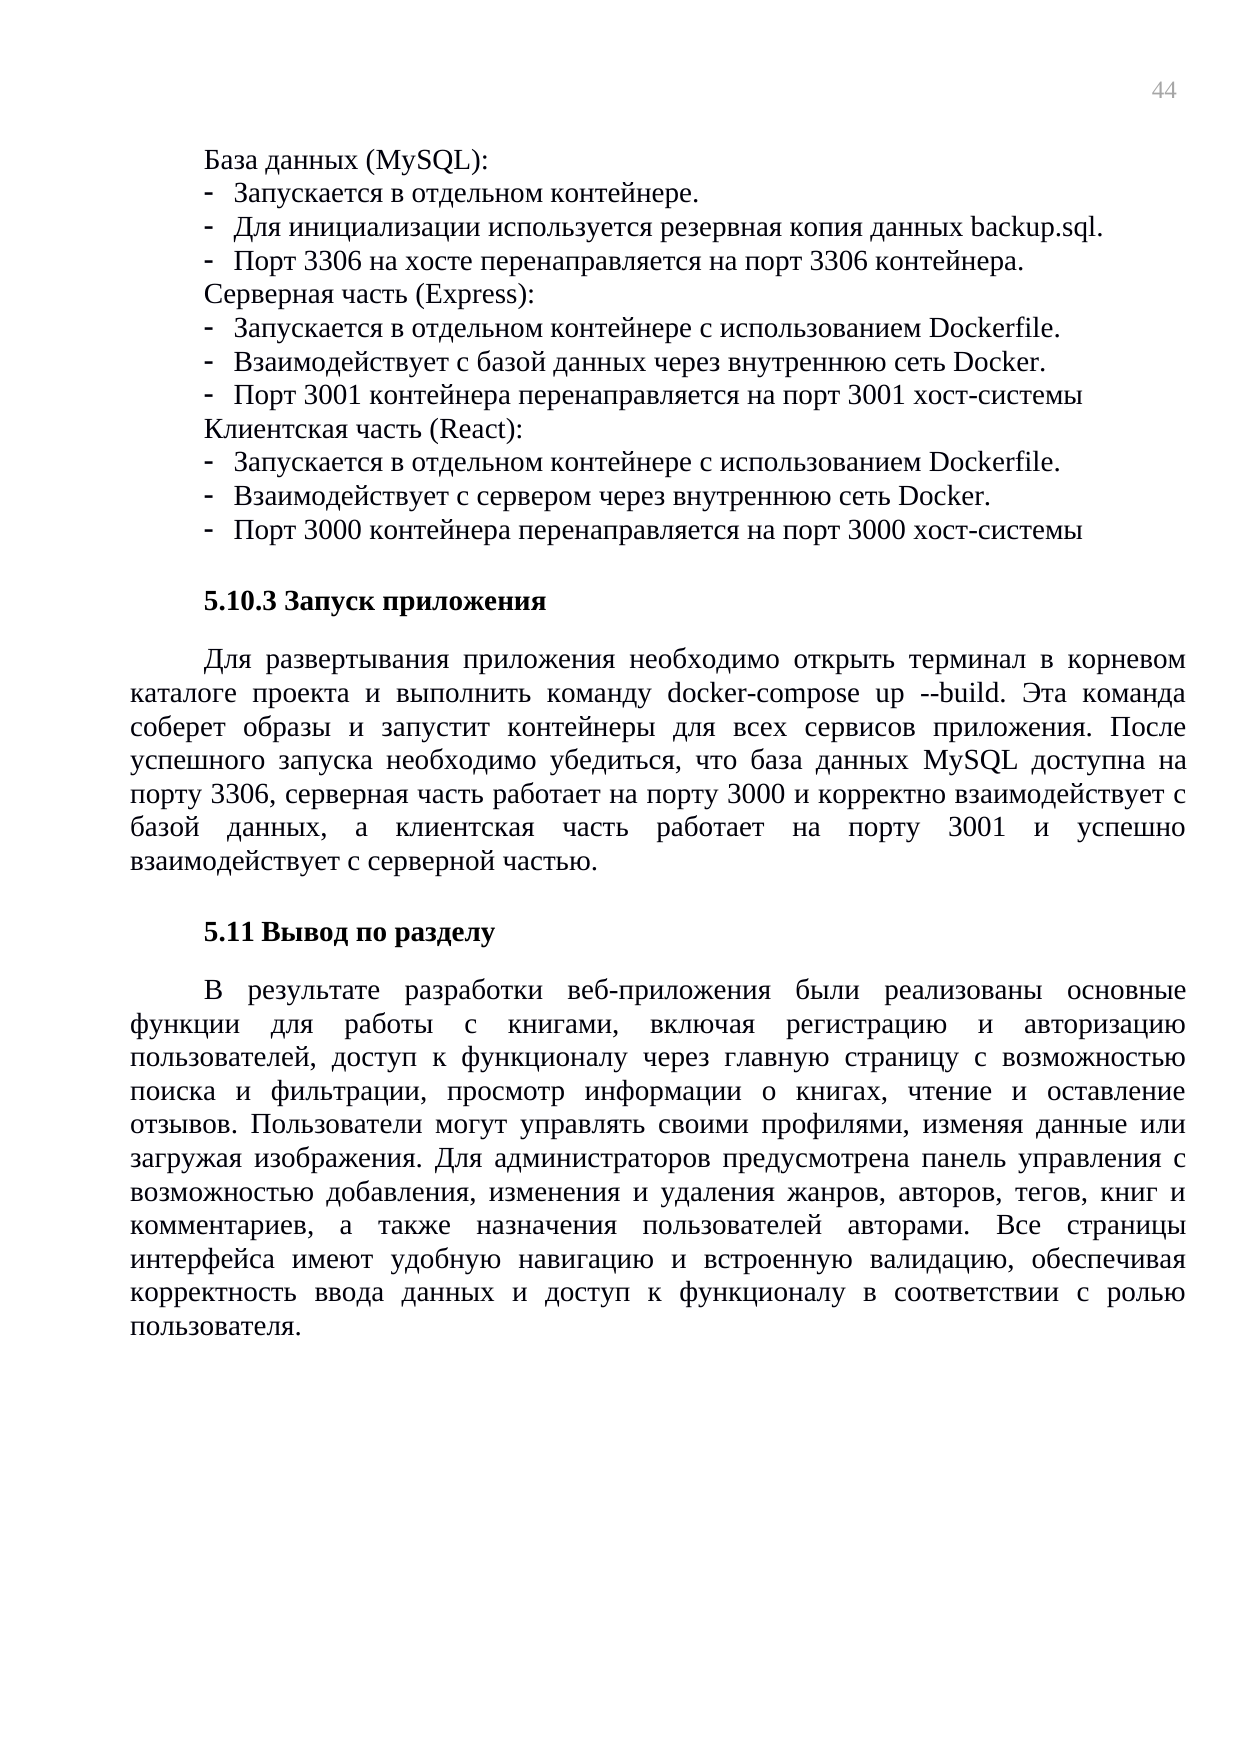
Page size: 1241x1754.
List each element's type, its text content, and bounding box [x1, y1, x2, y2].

list Взаимодействует с сервером через внутреннюю сеть Docker. [130, 478, 1187, 512]
text Для развертывания приложения необходимо открыть терминал в корневом каталоге проекта и выполнить команду docker-compose up --build. Эта команда соберет образы и запустит контейнеры для всех сервисов приложения. После успешного запуска необходимо убедиться, что база данных MySQL доступна на порту 3306, серверная часть работает на порту 3000 и корректно взаимодействует с базой данных, а клиентская часть работает на порту 3001 и успешно взаимодействует с серверной частью. [130, 642, 1187, 876]
list Запускается в отдельном контейнере с использованием Dockerfile. [130, 310, 1187, 344]
list Порт 3001 контейнера перенаправляется на порт 3001 хост-системы [130, 377, 1187, 411]
text В результате разработки веб-приложения были реализованы основные функции для работы с книгами, включая регистрацию и авторизацию пользователей, доступ к функционалу через главную страницу с возможностью поиска и фильтрации, просмотр информации о книгах, чтение и оставление отзывов. Пользователи могут управлять своими профилями, изменяя данные или загружая изображения. Для администраторов предусмотрена панель управления с возможностью добавления, изменения и удаления жанров, авторов, тегов, книг и комментариев, а также назначения пользователей авторами. Все страницы интерфейса имеют удобную навигацию и встроенную валидацию, обеспечивая корректность ввода данных и доступ к функционалу в соответствии с ролью пользователя. [130, 972, 1187, 1341]
list Порт 3306 на хосте перенаправляется на порт 3306 контейнера. [130, 243, 1187, 277]
subtitle Вывод по разделу [204, 914, 1187, 947]
list Запускается в отдельном контейнере с использованием Dockerfile. [130, 444, 1187, 478]
text База данных (MySQL): [130, 142, 1187, 176]
text Клиентская часть (React): [130, 411, 1187, 444]
list Серверная часть (Express): [204, 277, 1187, 310]
list Для инициализации используется резервная копия данных backup.sql. [130, 209, 1187, 243]
list Запускается в отдельном контейнере. [130, 176, 1187, 209]
list Взаимодействует с базой данных через внутреннюю сеть Docker. [130, 344, 1187, 377]
list Порт 3000 контейнера перенаправляется на порт 3000 хост-системы [130, 512, 1187, 546]
list 5.10.3 Запуск приложения [204, 583, 1187, 617]
